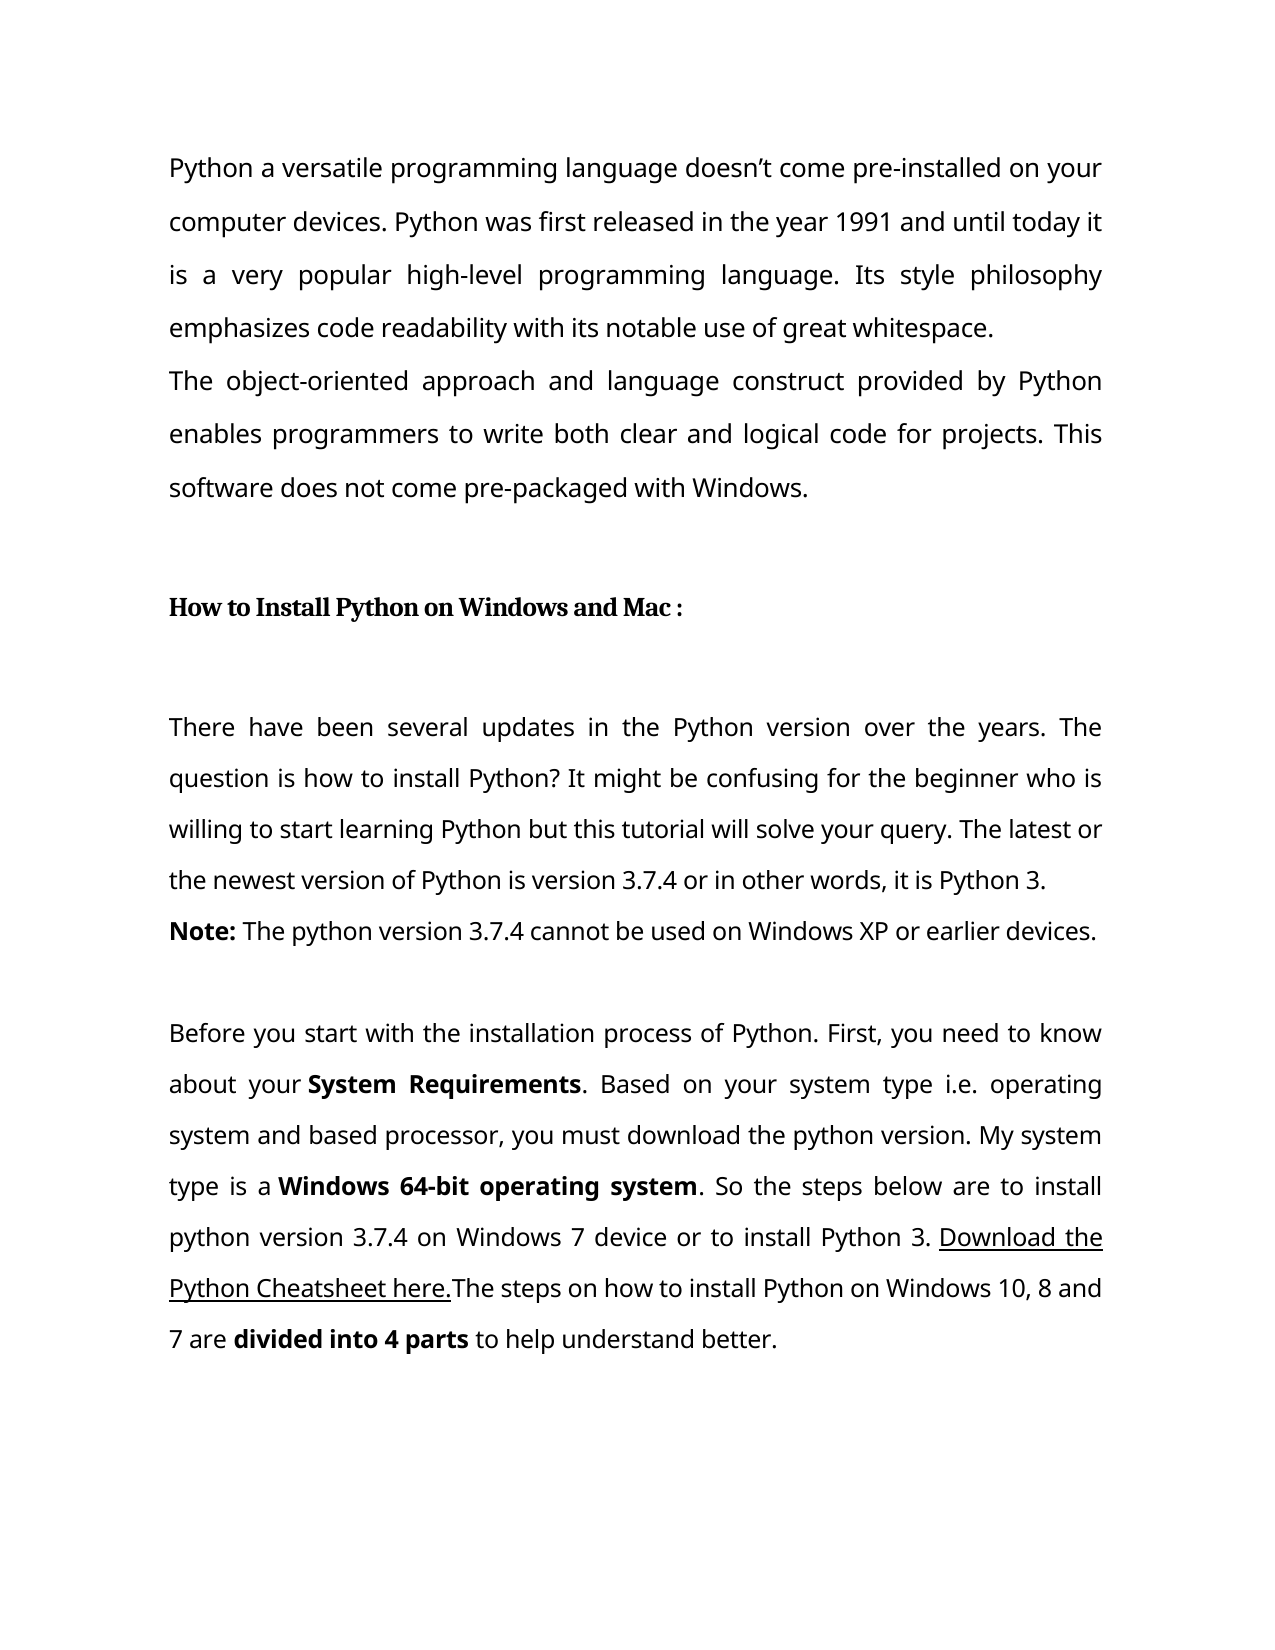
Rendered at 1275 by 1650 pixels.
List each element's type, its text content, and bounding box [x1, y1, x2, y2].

subtitle How to Install Python on Windows and Mac : [169, 592, 1103, 623]
text There have been several updates in the Python version over the years. The question is how to install Python? It might be confusing for the beginner who is willing to start learning Python but this tutorial will solve your query. The latest or the newest version of Python is version 3.7.4 or in other words, it is Python 3. [169, 709, 1103, 897]
text Python a versatile programming language doesn’t come pre-installed on your computer devices. Python was first released in the year 1991 and until today it is a very popular high-level programming language. Its style philosophy emphasizes code readability with its notable use of great whitespace. [169, 150, 1103, 345]
text Before you start with the installation process of Python. First, you need to know about your System Requirements. Based on your system type i.e. operating system and based processor, you must download the python version. My system type is a Windows 64-bit operating system. So the steps below are to install python version 3.7.4 on Windows 7 device or to install Python 3. Download the Python Cheatsheet here.The steps on how to install Python on Windows 10, 8 and 7 are divided into 4 parts to help understand better. [169, 1016, 1103, 1356]
text The object-oriented approach and language construct provided by Python enables programmers to write both clear and logical code for projects. This software does not come pre-packaged with Windows. [169, 363, 1103, 505]
text Note: The python version 3.7.4 cannot be used on Windows XP or earlier devices. [169, 914, 1103, 948]
